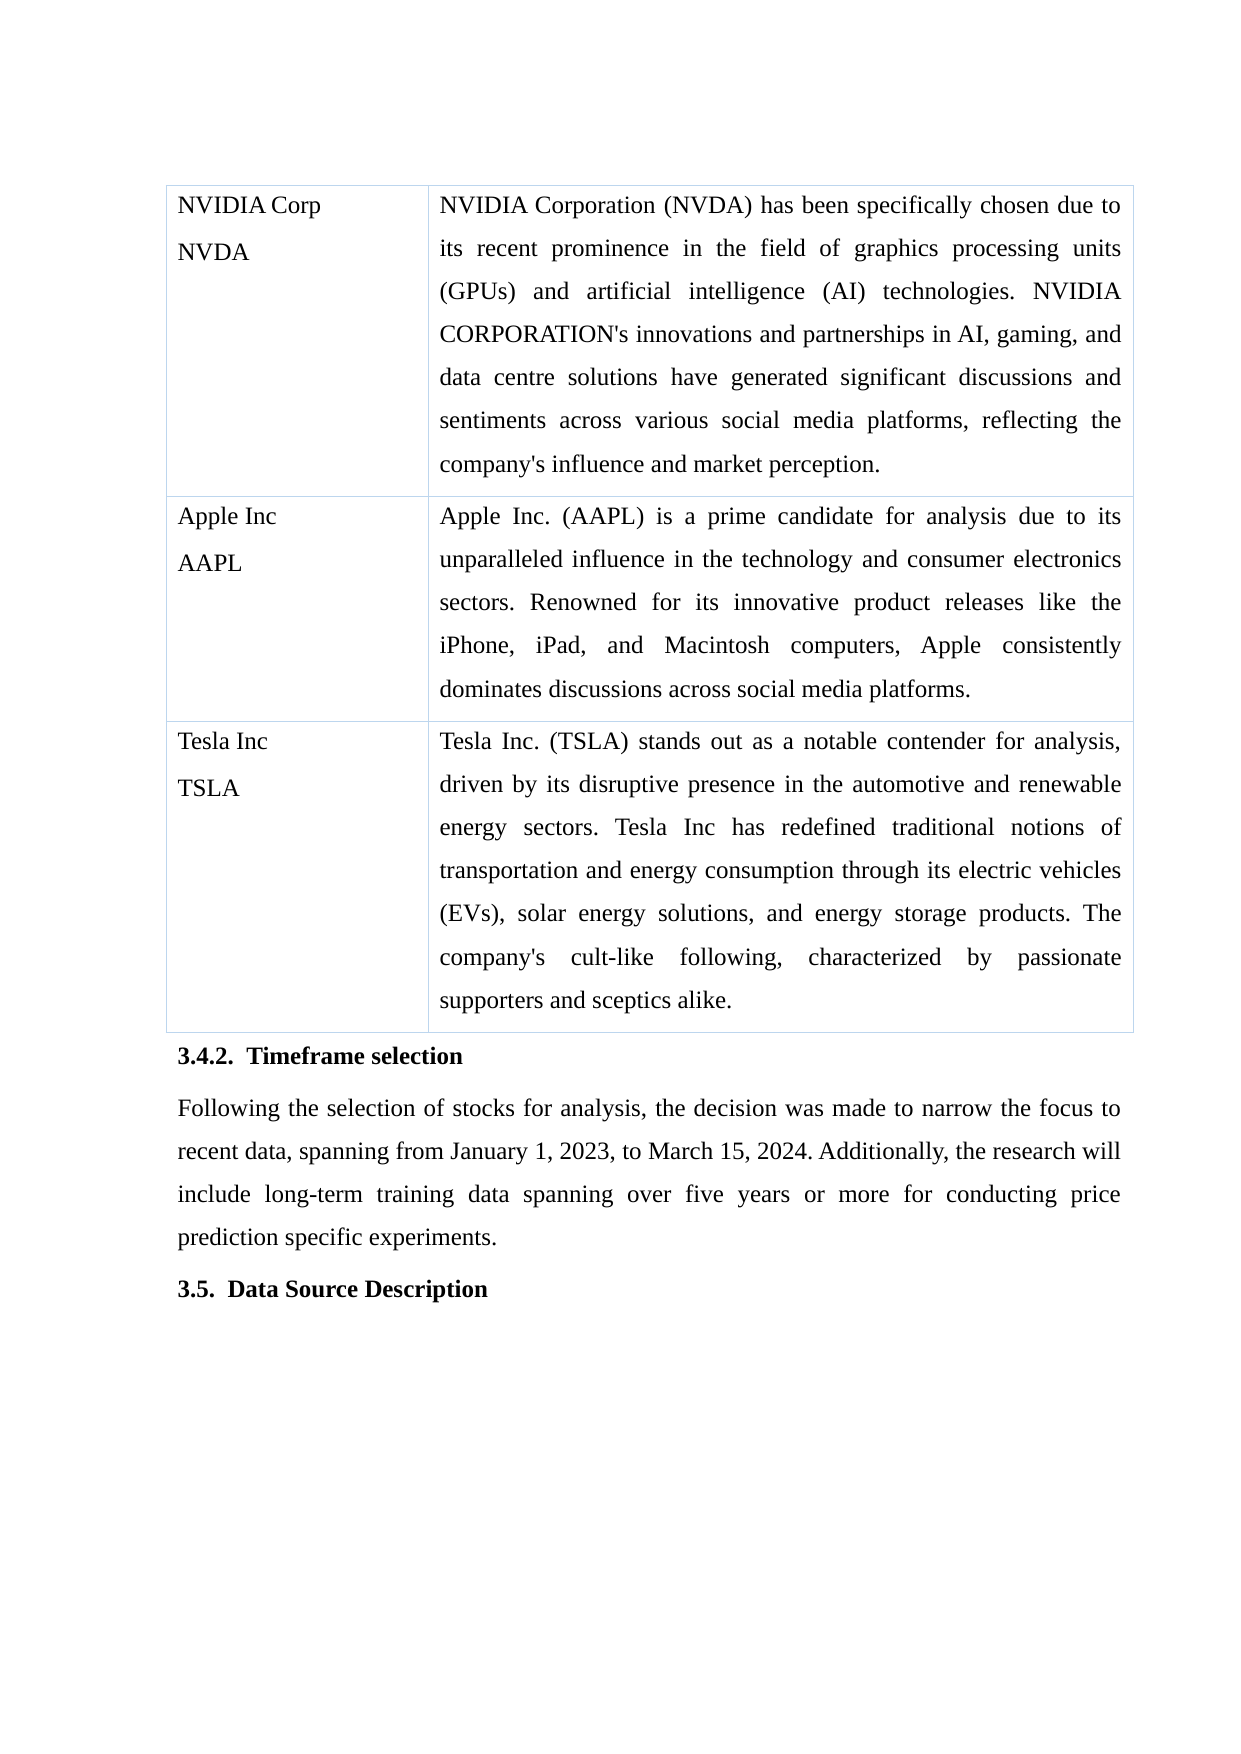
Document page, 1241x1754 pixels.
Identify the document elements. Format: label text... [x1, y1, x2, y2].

table_cell Apple Inc. (AAPL) is a prime candidate for analysis due to its unparalleled influence in the technology and consumer electronics sectors. Renowned for its innovative product releases like the iPhone, iPad, and Macintosh computers, Apple consistently dominates discussions across social media platforms. [429, 497, 1133, 721]
subtitle Data Source Description [177, 1274, 1122, 1302]
table_cell NVIDIA Corp NVDA [167, 186, 428, 496]
table_cell Tesla Inc TSLA [167, 722, 428, 1032]
table_cell Apple Inc AAPL [167, 497, 428, 721]
subtitle Timeframe selection [177, 1041, 1122, 1070]
table_cell Tesla Inc. (TSLA) stands out as a notable contender for analysis, driven by its disruptive presence in the automotive and renewable energy sectors. Tesla Inc has redefined traditional notions of transportation and energy consumption through its electric vehicles (EVs), solar energy solutions, and energy storage products. The company's cult-like following, characterized by passionate supporters and sceptics alike. [429, 722, 1133, 1032]
list Following the selection of stocks for analysis, the decision was made to narrow the focus to recent data, spanning from January 1, 2023, to March 15, 2024. Additionally, the research will include long-term training data spanning over five years or more for conducting price prediction specific experiments. [177, 1093, 1122, 1251]
table_cell NVIDIA Corporation (NVDA) has been specifically chosen due to its recent prominence in the field of graphics processing units (GPUs) and artificial intelligence (AI) technologies. NVIDIA CORPORATION's innovations and partnerships in AI, gaming, and data centre solutions have generated significant discussions and sentiments across various social media platforms, reflecting the company's influence and market perception. [429, 186, 1133, 496]
